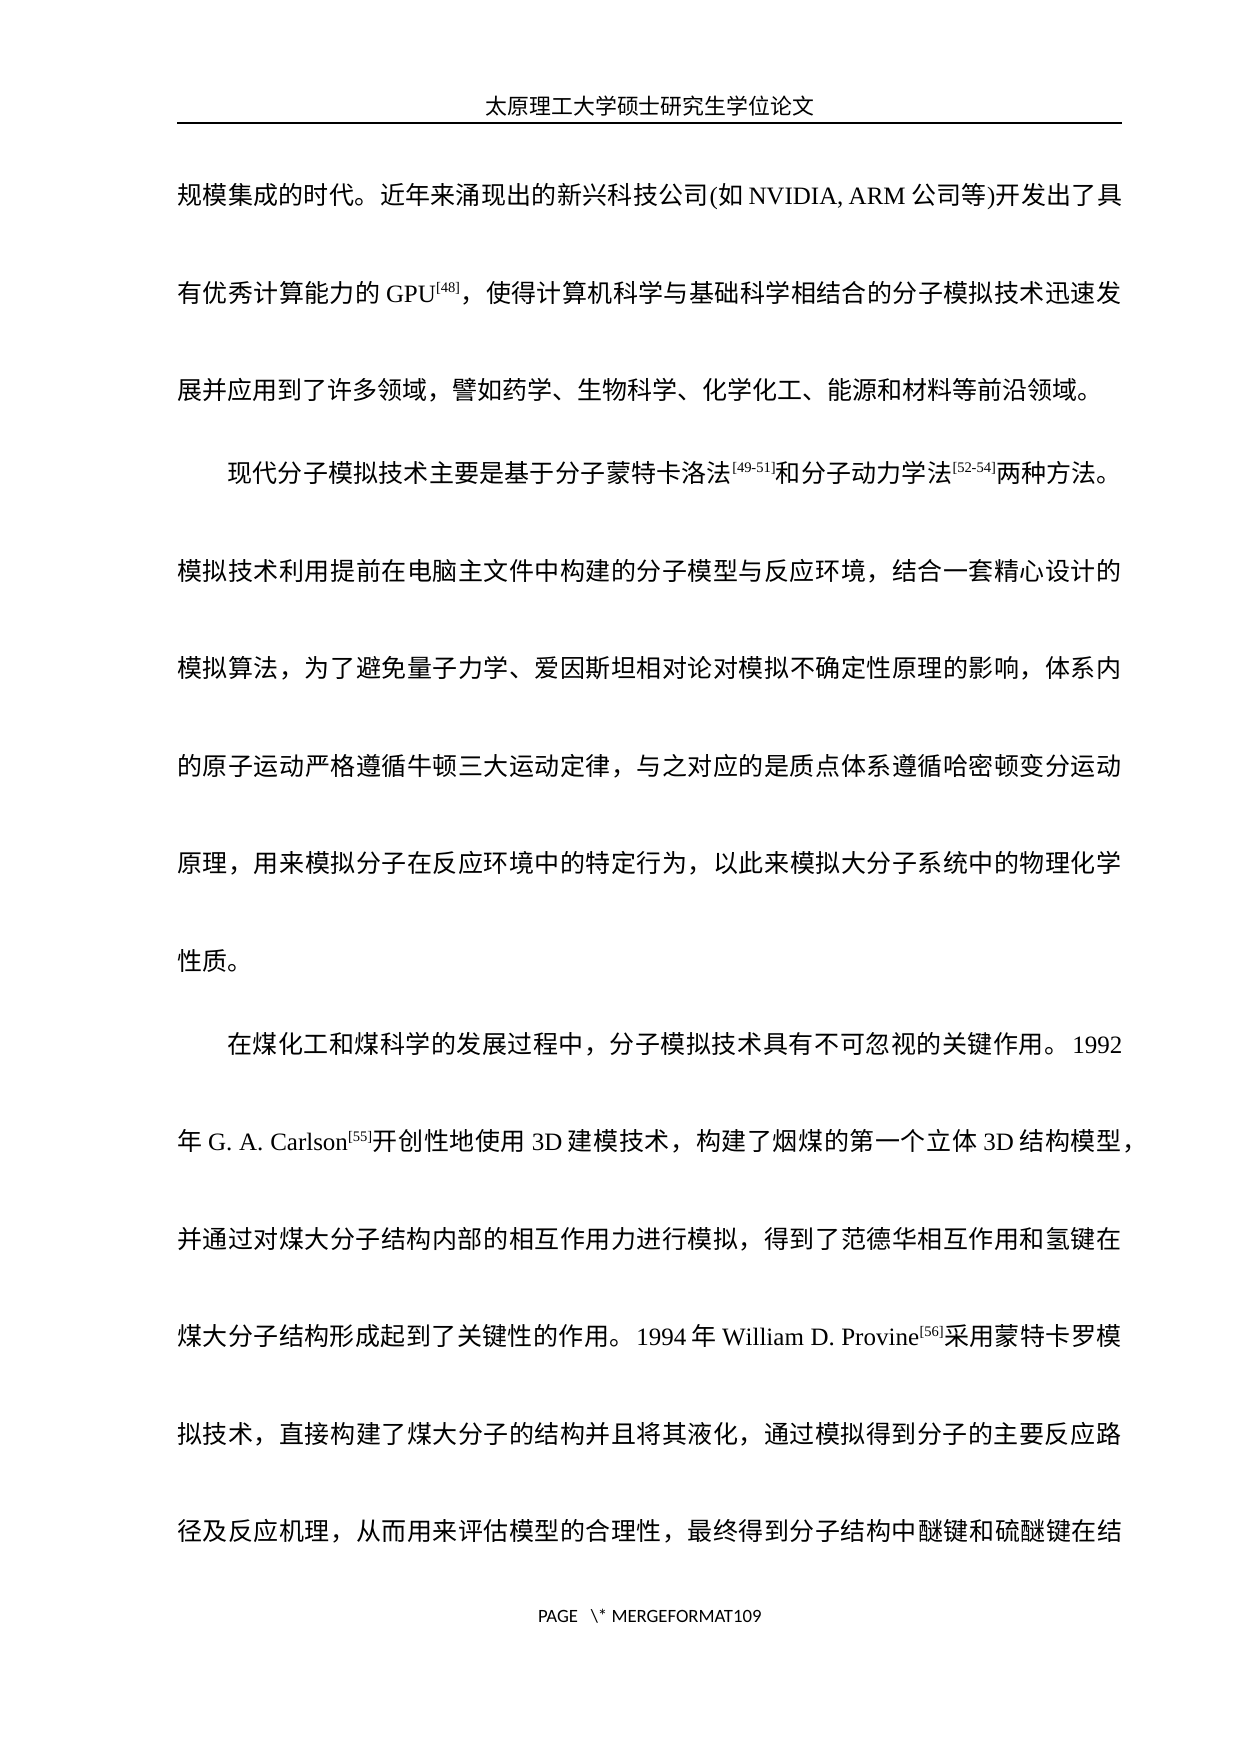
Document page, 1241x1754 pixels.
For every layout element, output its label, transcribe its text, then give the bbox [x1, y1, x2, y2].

text 现代分子模拟技术主要是基于分子蒙特卡洛法[49-51]和分子动力学法[52-54]两种方法。模拟技术利用提前在电脑主文件中构建的分子模型与反应环境，结合一套精心设计的模拟算法，为了避免量子力学、爱因斯坦相对论对模拟不确定性原理的影响，体系内的原子运动严格遵循牛顿三大运动定律，与之对应的是质点体系遵循哈密顿变分运动原理，用来模拟分子在反应环境中的特定行为，以此来模拟大分子系统中的物理化学性质。 [177, 439, 1122, 992]
